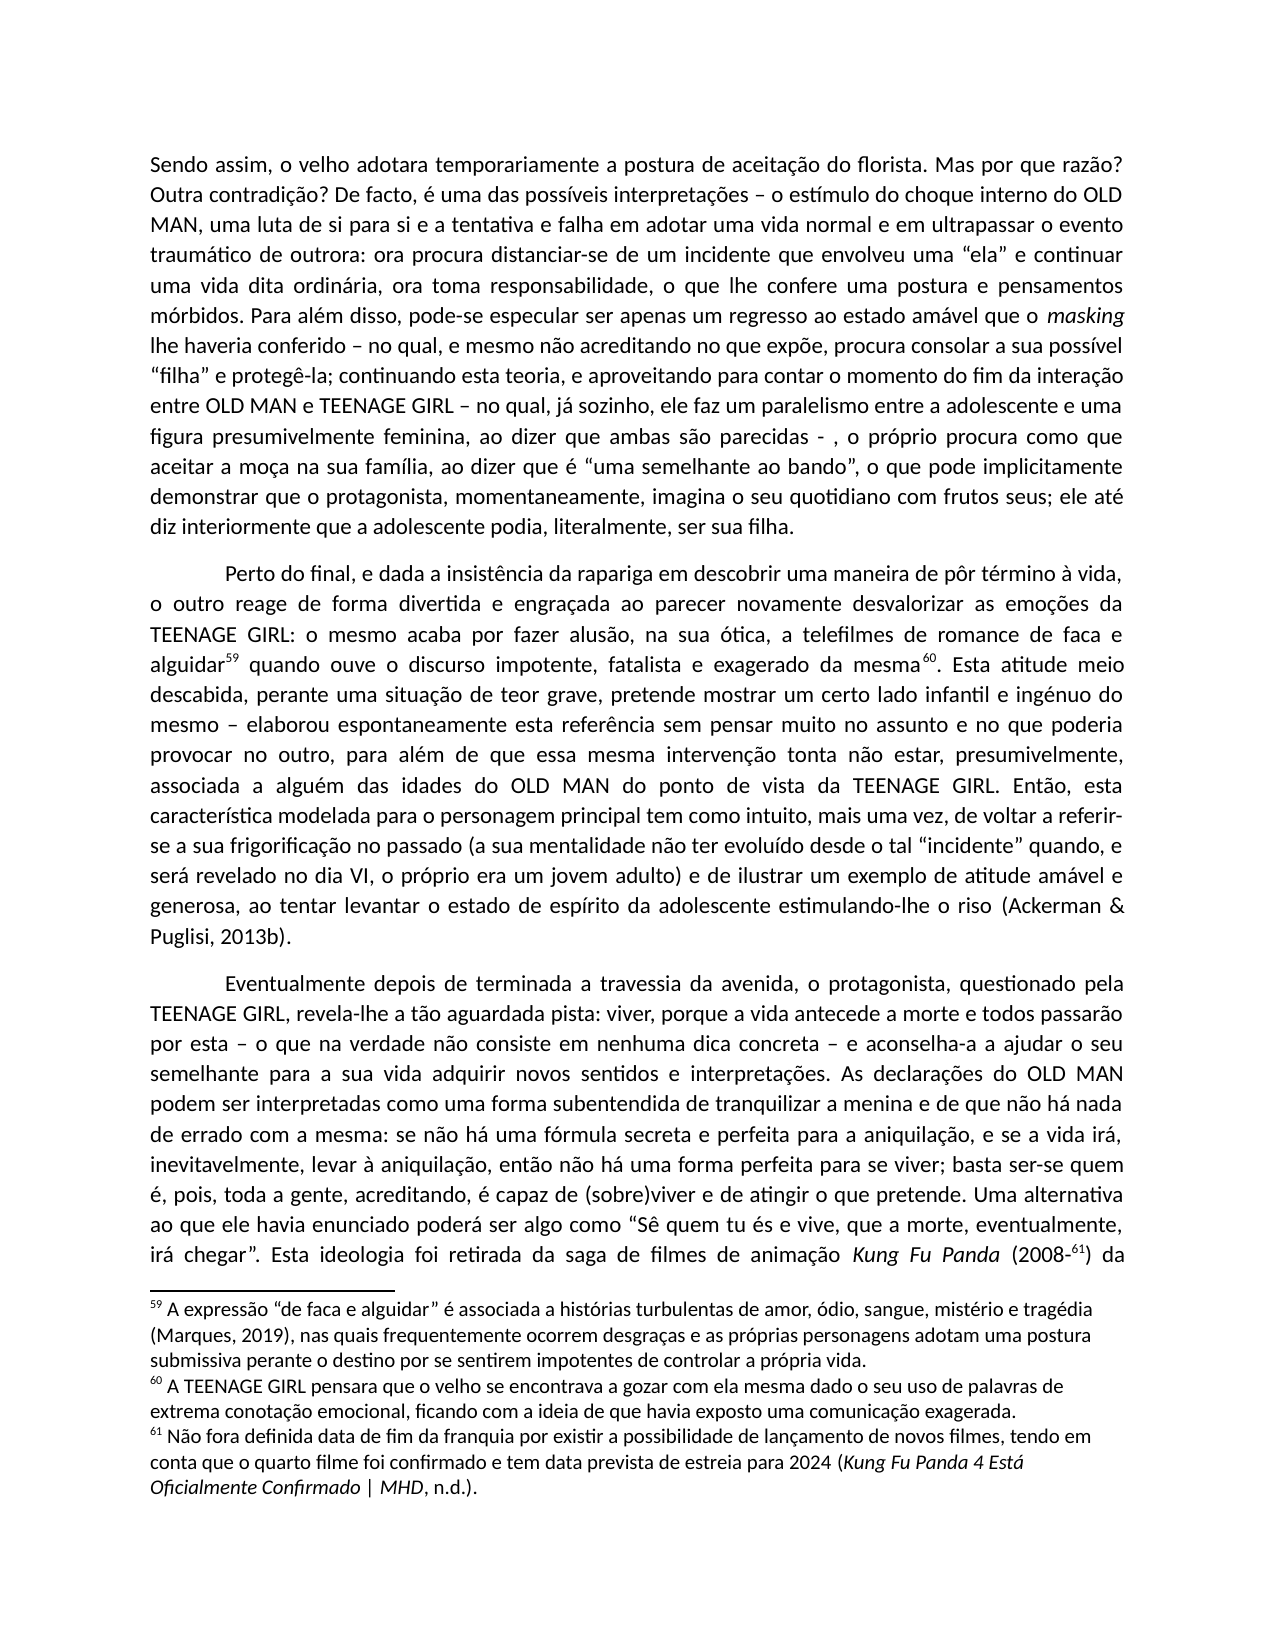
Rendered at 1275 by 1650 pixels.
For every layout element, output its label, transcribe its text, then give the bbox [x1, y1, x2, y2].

text Perto do final, e dada a insistência da rapariga em descobrir uma maneira de pôr término à vida, o outro reage de forma divertida e engraçada ao parecer novamente desvalorizar as emoções da TEENAGE GIRL: o mesmo acaba por fazer alusão, na sua ótica, a telefilmes de romance de faca e alguidar quando ouve o discurso impotente, fatalista e exagerado da mesma. Esta atitude meio descabida, perante uma situação de teor grave, pretende mostrar um certo lado infantil e ingénuo do mesmo – elaborou espontaneamente esta referência sem pensar muito no assunto e no que poderia provocar no outro, para além de que essa mesma intervenção tonta não estar, presumivelmente, associada a alguém das idades do OLD MAN do ponto de vista da TEENAGE GIRL. Então, esta característica modelada para o personagem principal tem como intuito, mais uma vez, de voltar a referir-se a sua frigorificação no passado (a sua mentalidade não ter evoluído desde o tal “incidente” quando, e será revelado no dia VI, o próprio era um jovem adulto) e de ilustrar um exemplo de atitude amável e generosa, ao tentar levantar o estado de espírito da adolescente estimulando-lhe o riso . [150, 559, 1125, 950]
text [150, 969, 1125, 1269]
text Sendo assim, o velho adotara temporariamente a postura de aceitação do florista. Mas por que razão? Outra contradição? De facto, é uma das possíveis interpretações – o estímulo do choque interno do OLD MAN, uma luta de si para si e a tentativa e falha em adotar uma vida normal e em ultrapassar o evento traumático de outrora: ora procura distanciar-se de um incidente que envolveu uma “ela” e continuar uma vida dita ordinária, ora toma responsabilidade, o que lhe confere uma postura e pensamentos mórbidos. Para além disso, pode-se especular ser apenas um regresso ao estado amável que o masking lhe haveria conferido – no qual, e mesmo não acreditando no que expõe, procura consolar a sua possível “filha” e protegê-la; continuando esta teoria, e aproveitando para contar o momento do fim da interação entre OLD MAN e TEENAGE GIRL – no qual, já sozinho, ele faz um paralelismo entre a adolescente e uma figura presumivelmente feminina, ao dizer que ambas são parecidas - , o próprio procura como que aceitar a moça na sua família, ao dizer que é “uma semelhante ao bando”, o que pode implicitamente demonstrar que o protagonista, momentaneamente, imagina o seu quotidiano com frutos seus; ele até diz interiormente que a adolescente podia, literalmente, ser sua filha. [150, 150, 1125, 541]
